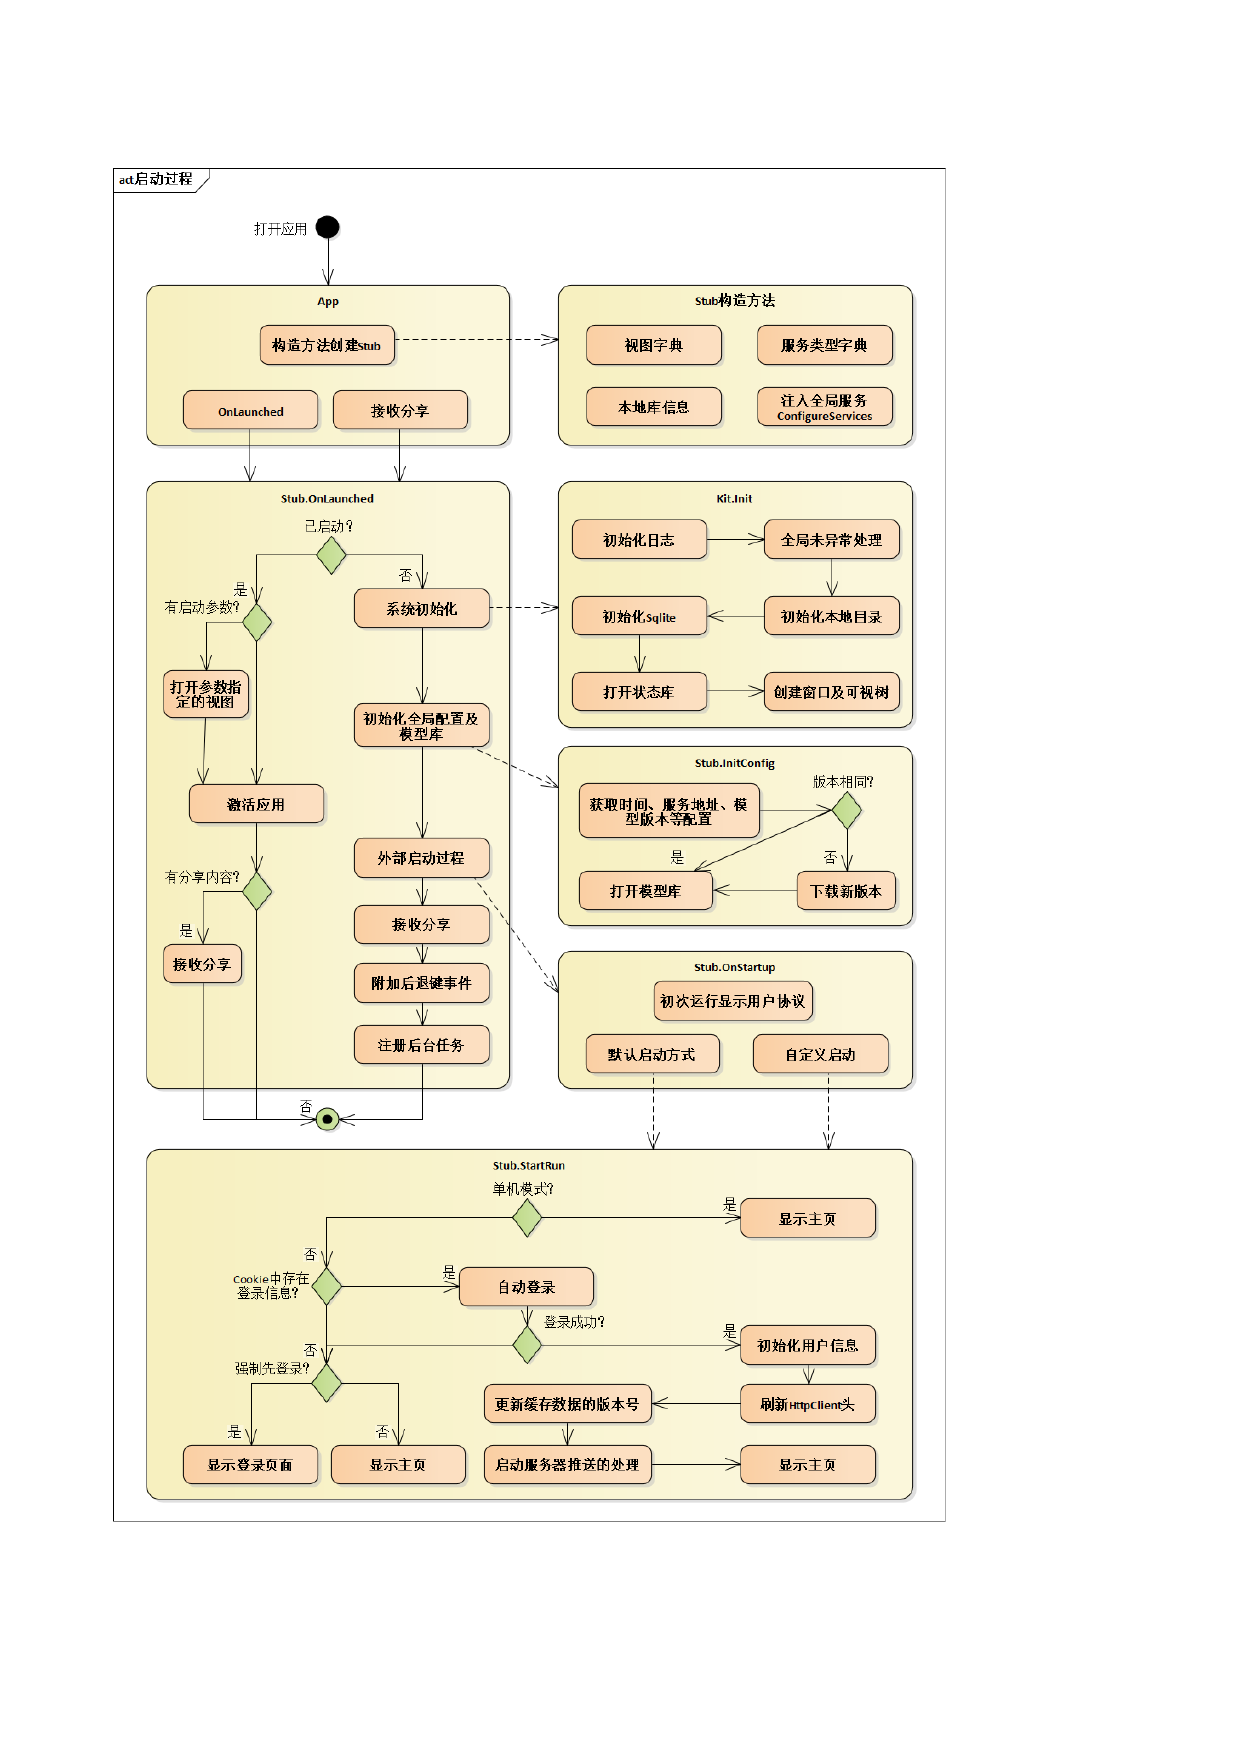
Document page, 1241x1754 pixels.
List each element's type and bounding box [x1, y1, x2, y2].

picture [112, 167, 946, 1522]
